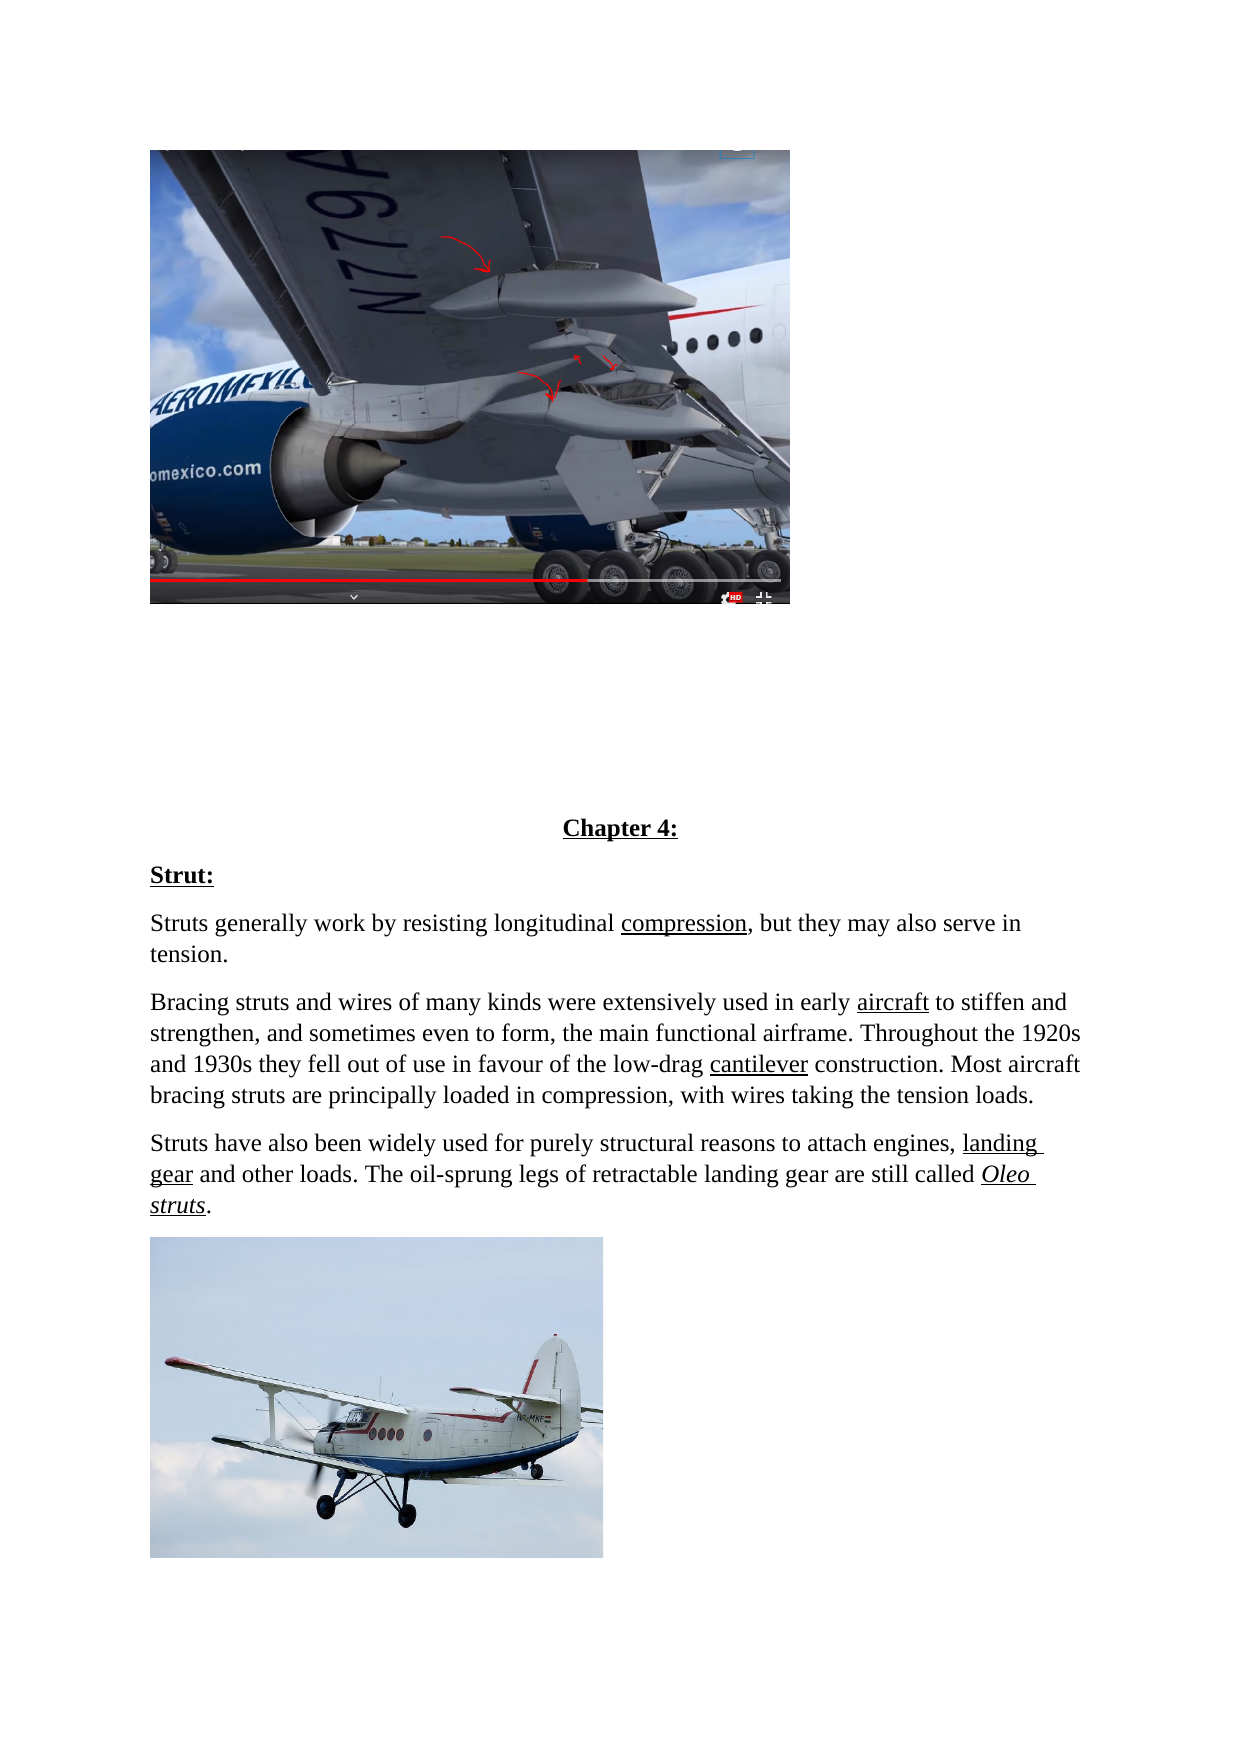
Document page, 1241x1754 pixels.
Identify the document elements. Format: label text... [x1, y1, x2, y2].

text Chapter 4: [150, 813, 1090, 842]
text Bracing struts and wires of many kinds were extensively used in early aircraft to stiffen and strengthen, and sometimes even to form, the main functional airframe. Throughout the 1920s and 1930s they fell out of use in favour of the low-drag cantilever construction. Most aircraft bracing struts are principally loaded in compression, with wires taking the tension loads. [150, 987, 1090, 1109]
picture [150, 1237, 604, 1558]
picture [150, 150, 790, 604]
text Strut: [150, 861, 1090, 889]
text Struts have also been widely used for purely structural reasons to attach engines, landing gear and other loads. The oil-sprung legs of retractable landing gear are still called Oleo struts. [150, 1128, 1090, 1219]
text Struts generally work by resisting longitudinal compression, but they may also serve in tension. [150, 908, 1090, 968]
